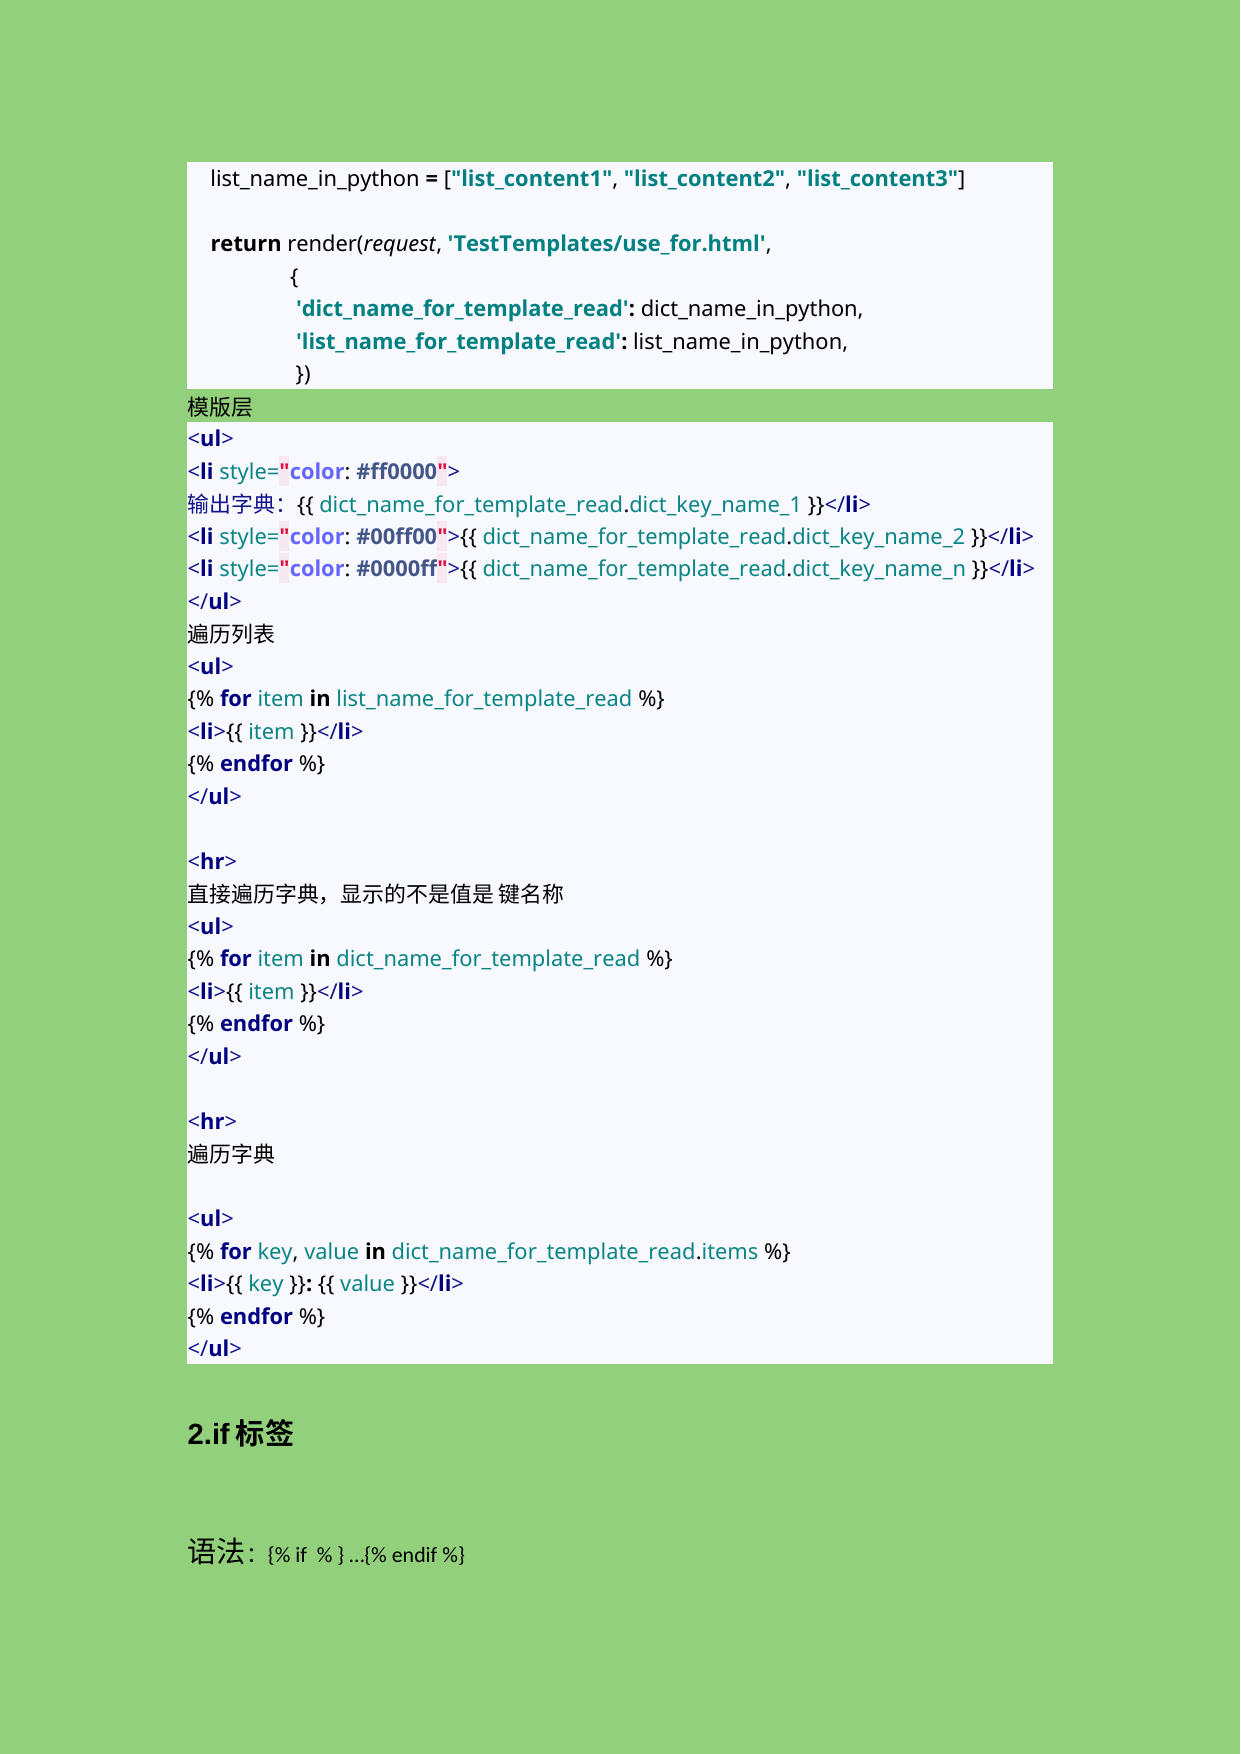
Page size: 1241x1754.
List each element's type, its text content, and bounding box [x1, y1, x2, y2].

text <ul> <li style="color: #ff0000"> [187, 422, 1053, 487]
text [187, 162, 1053, 389]
subtitle 2.if标签 [187, 1399, 1053, 1464]
text 遍历列表 <ul> {% for item in list_name_for_template_read %} <li>{{ item }}</li> {% endfor %} </ul> <hr> 直接遍历字典，显示的不是值是 键名称 <ul> {% for item in dict_name_for_template_read %} <li>{{ item }}</li> {% endfor %} </ul> <hr> 遍历字典 <ul> {% for key, value in dict_name_for_template_read.items %} <li>{{ key }}: {{ value }}</li> {% endfor %} </ul> [187, 617, 1053, 1364]
text 模版层 [187, 389, 1053, 422]
text 输出字典：{{ dict_name_for_template_read.dict_key_name_1 }}</li> <li style="color: #00ff00">{{ dict_name_for_template_read.dict_key_name_2 }}</li> <li style="color: #0000ff">{{ dict_name_for_template_read.dict_key_name_n }}</li> </ul> [187, 487, 1053, 617]
text 语法：{% if % } …{% endif %} [187, 1517, 1053, 1582]
